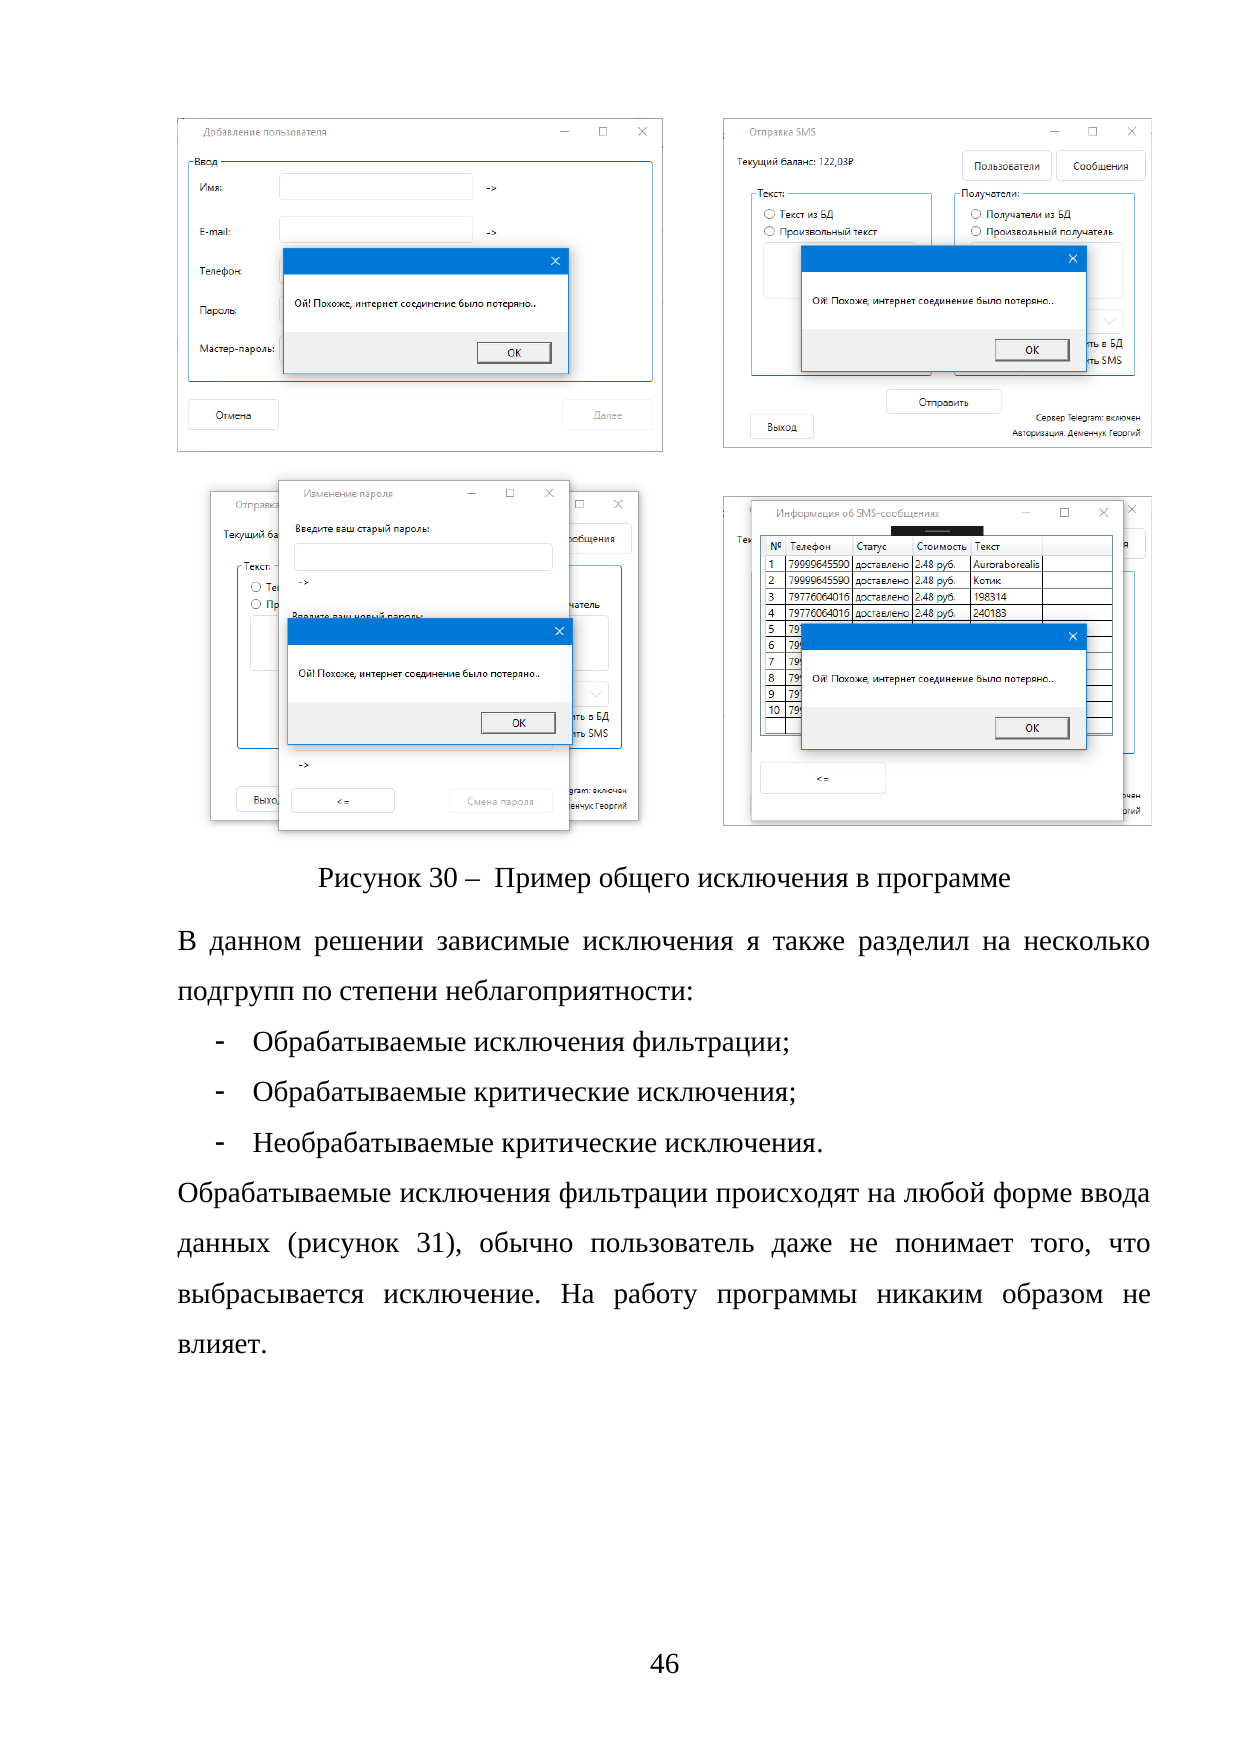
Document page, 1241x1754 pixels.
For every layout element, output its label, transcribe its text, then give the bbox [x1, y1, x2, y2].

picture [177, 118, 1152, 844]
list Обрабатываемые критические исключения; [215, 1074, 1152, 1108]
text В данном решении зависимые исключения я также разделил на несколько подгрупп по степени неблагоприятности: [177, 923, 1152, 1007]
text Обрабатываемые исключения фильтрации происходят на любой форме ввода данных (рисунок 31), обычно пользователь даже не понимает того, что выбрасывается исключение. На работу программы никаким образом не влияет. [177, 1175, 1152, 1359]
list Обрабатываемые исключения фильтрации; [215, 1024, 1152, 1057]
list Необрабатываемые критические исключения. [215, 1125, 1152, 1158]
text Рисунок 30 – Пример общего исключения в программе [177, 860, 1152, 894]
